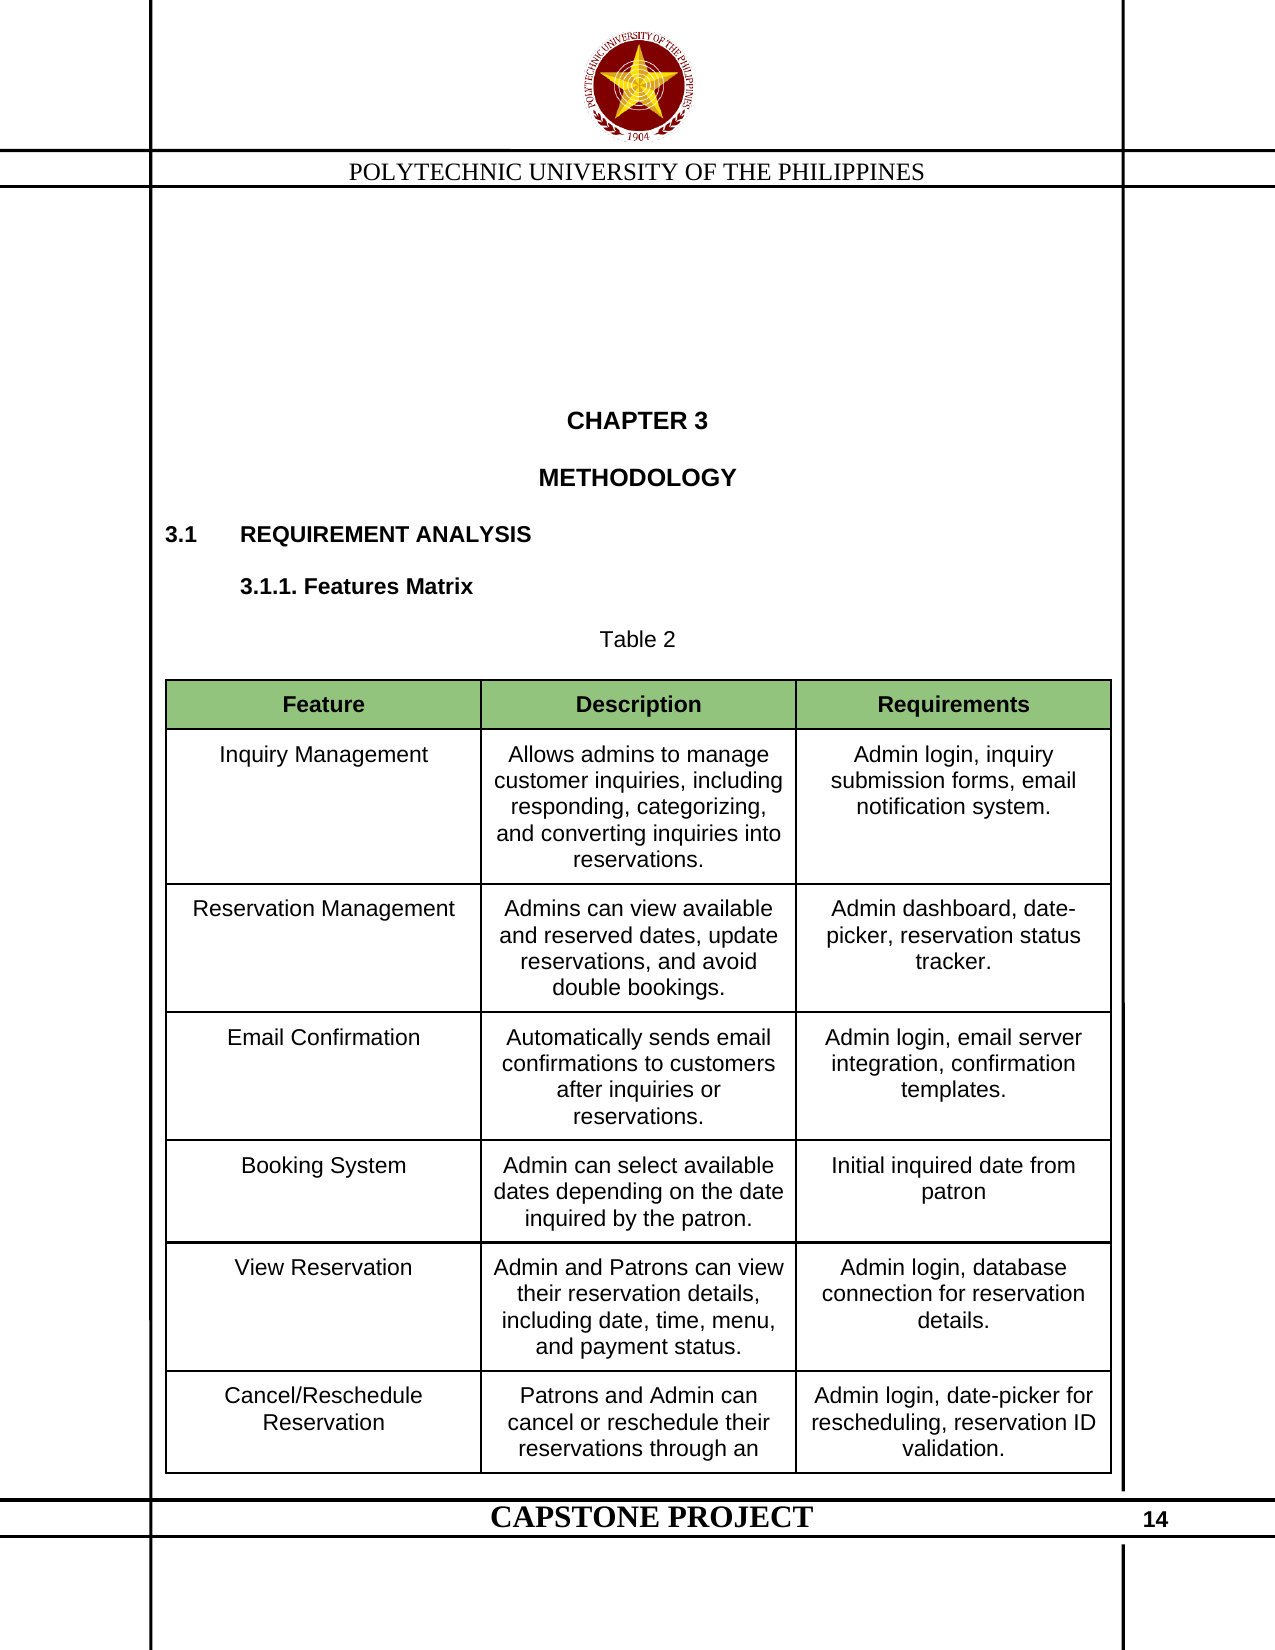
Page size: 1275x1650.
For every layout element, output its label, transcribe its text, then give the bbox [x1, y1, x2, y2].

table_cell Inquiry Management [167, 730, 480, 883]
picture [582, 31, 694, 142]
text 3.1 REQUIREMENT ANALYSIS [165, 521, 1110, 547]
table_cell Reservation Management [167, 885, 480, 1011]
table_cell Admin login, date-picker for rescheduling, reservation ID validation. [797, 1372, 1110, 1472]
table_cell Cancel/Reschedule Reservation [167, 1372, 480, 1472]
table_cell Admin login, email server integration, confirmation templates. [797, 1013, 1110, 1139]
table_cell View Reservation [167, 1244, 480, 1370]
text Table 2 [165, 626, 1110, 652]
table_cell Initial inquired date from patron [797, 1141, 1110, 1241]
table_cell Admin dashboard, date-picker, reservation status tracker. [797, 885, 1110, 1011]
table_cell Admin login, database connection for reservation details. [797, 1244, 1110, 1370]
table_cell Email Confirmation [167, 1013, 480, 1139]
table_header Feature [167, 681, 480, 728]
table_cell Admins can view available and reserved dates, update reservations, and avoid double bookings. [482, 885, 795, 1011]
table_header Description [482, 681, 795, 728]
table_cell Booking System [167, 1141, 480, 1241]
table_cell Admin can select available dates depending on the date inquired by the patron. [482, 1141, 795, 1241]
table_cell Automatically sends email confirmations to customers after inquiries or reservations. [482, 1013, 795, 1139]
table_header Requirements [797, 681, 1110, 728]
table_cell Admin and Patrons can view their reservation details, including date, time, menu, and payment status. [482, 1244, 795, 1370]
table_cell Admin login, inquiry submission forms, email notification system. [797, 730, 1110, 883]
text METHODOLOGY [165, 463, 1110, 492]
table_cell Allows admins to manage customer inquiries, including responding, categorizing, and converting inquiries into reservations. [482, 730, 795, 883]
table_cell Patrons and Admin can cancel or reschedule their reservations through an easy-to-use interface. [482, 1372, 795, 1472]
text CHAPTER 3 [165, 406, 1110, 434]
text 3.1.1. Features Matrix [165, 573, 1110, 600]
